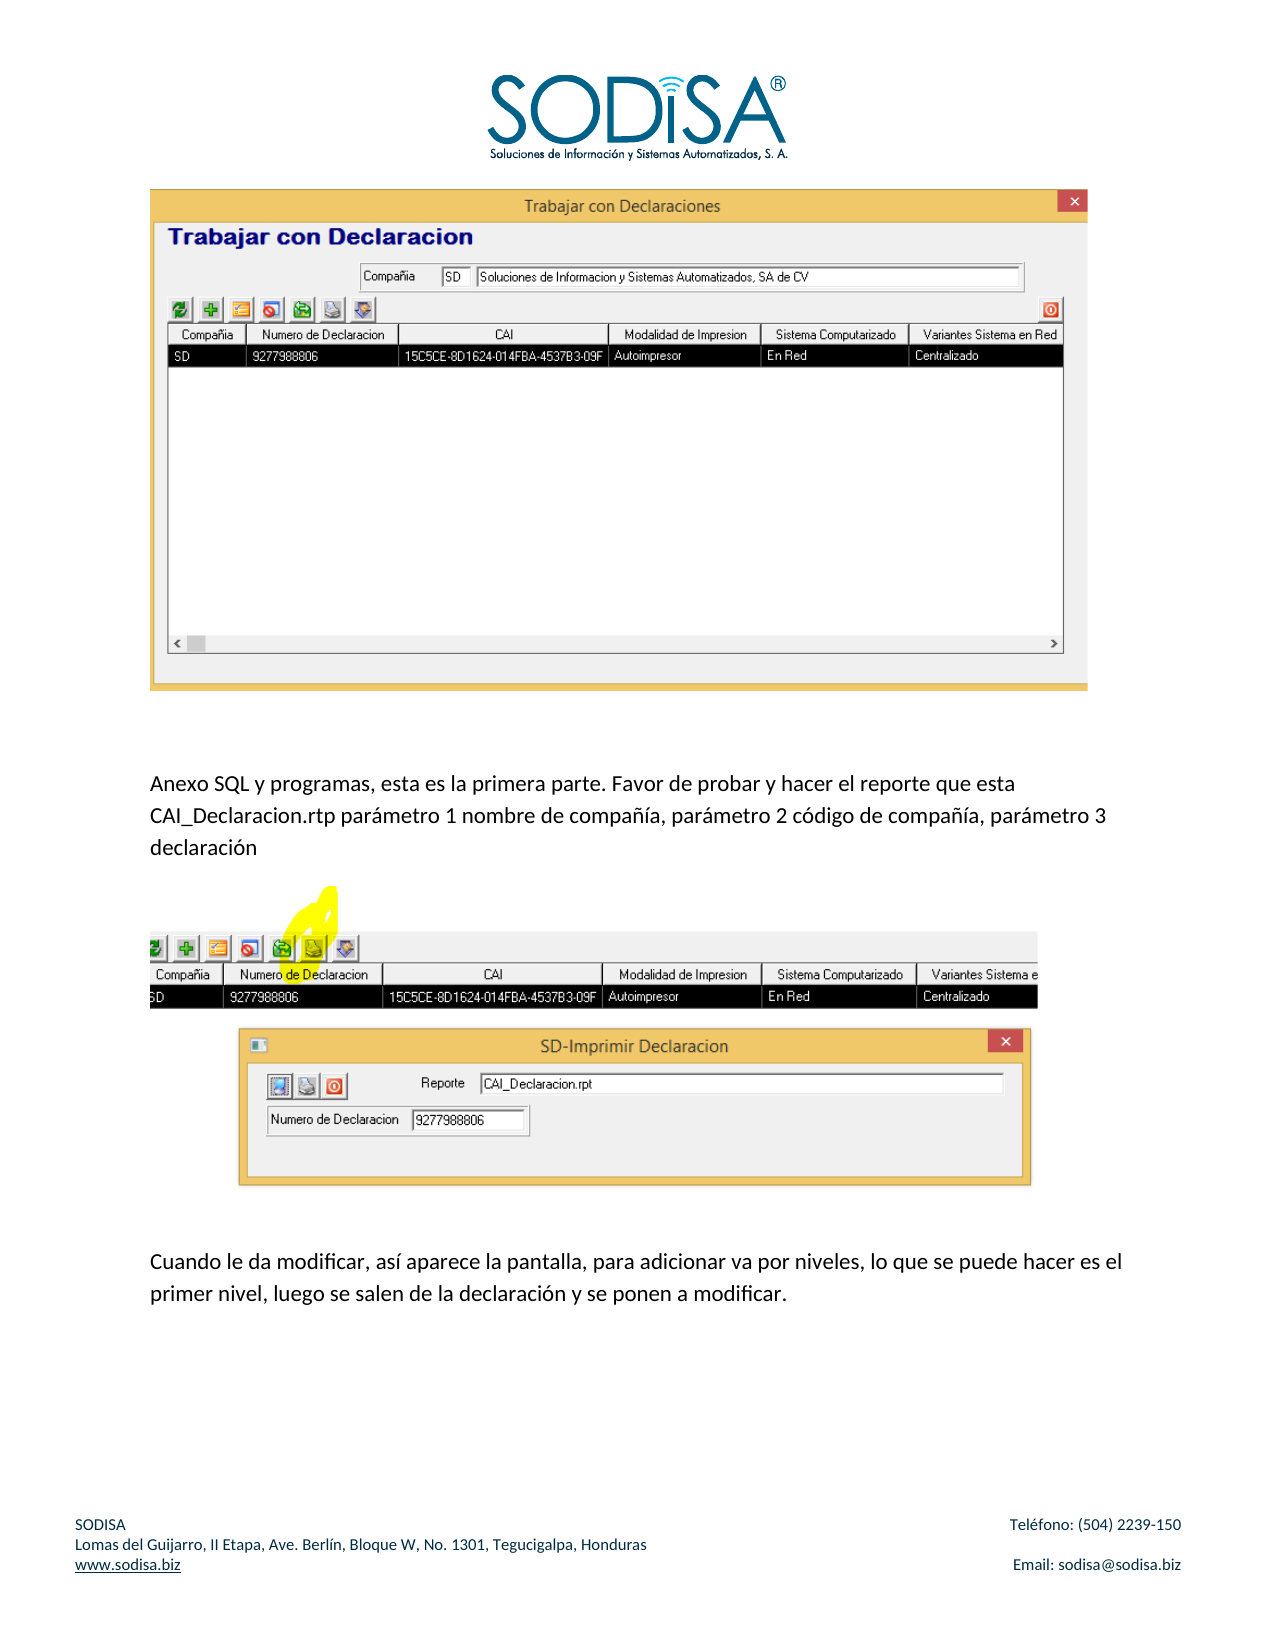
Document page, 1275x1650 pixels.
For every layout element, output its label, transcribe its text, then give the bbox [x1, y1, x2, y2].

text Anexo SQL y programas, esta es la primera parte. Favor de probar y hacer el reporte que esta CAI_Declaracion.rtp parámetro 1 nombre de compañía, parámetro 2 código de compañía, parámetro 3 declaración [150, 769, 1125, 861]
text Cuando le da modificar, así aparece la pantalla, para adicionar va por niveles, lo que se puede hacer es el primer nivel, luego se salen de la declaración y se ponen a modificar. [150, 1247, 1125, 1307]
picture [150, 886, 1038, 1222]
picture [150, 189, 1088, 691]
